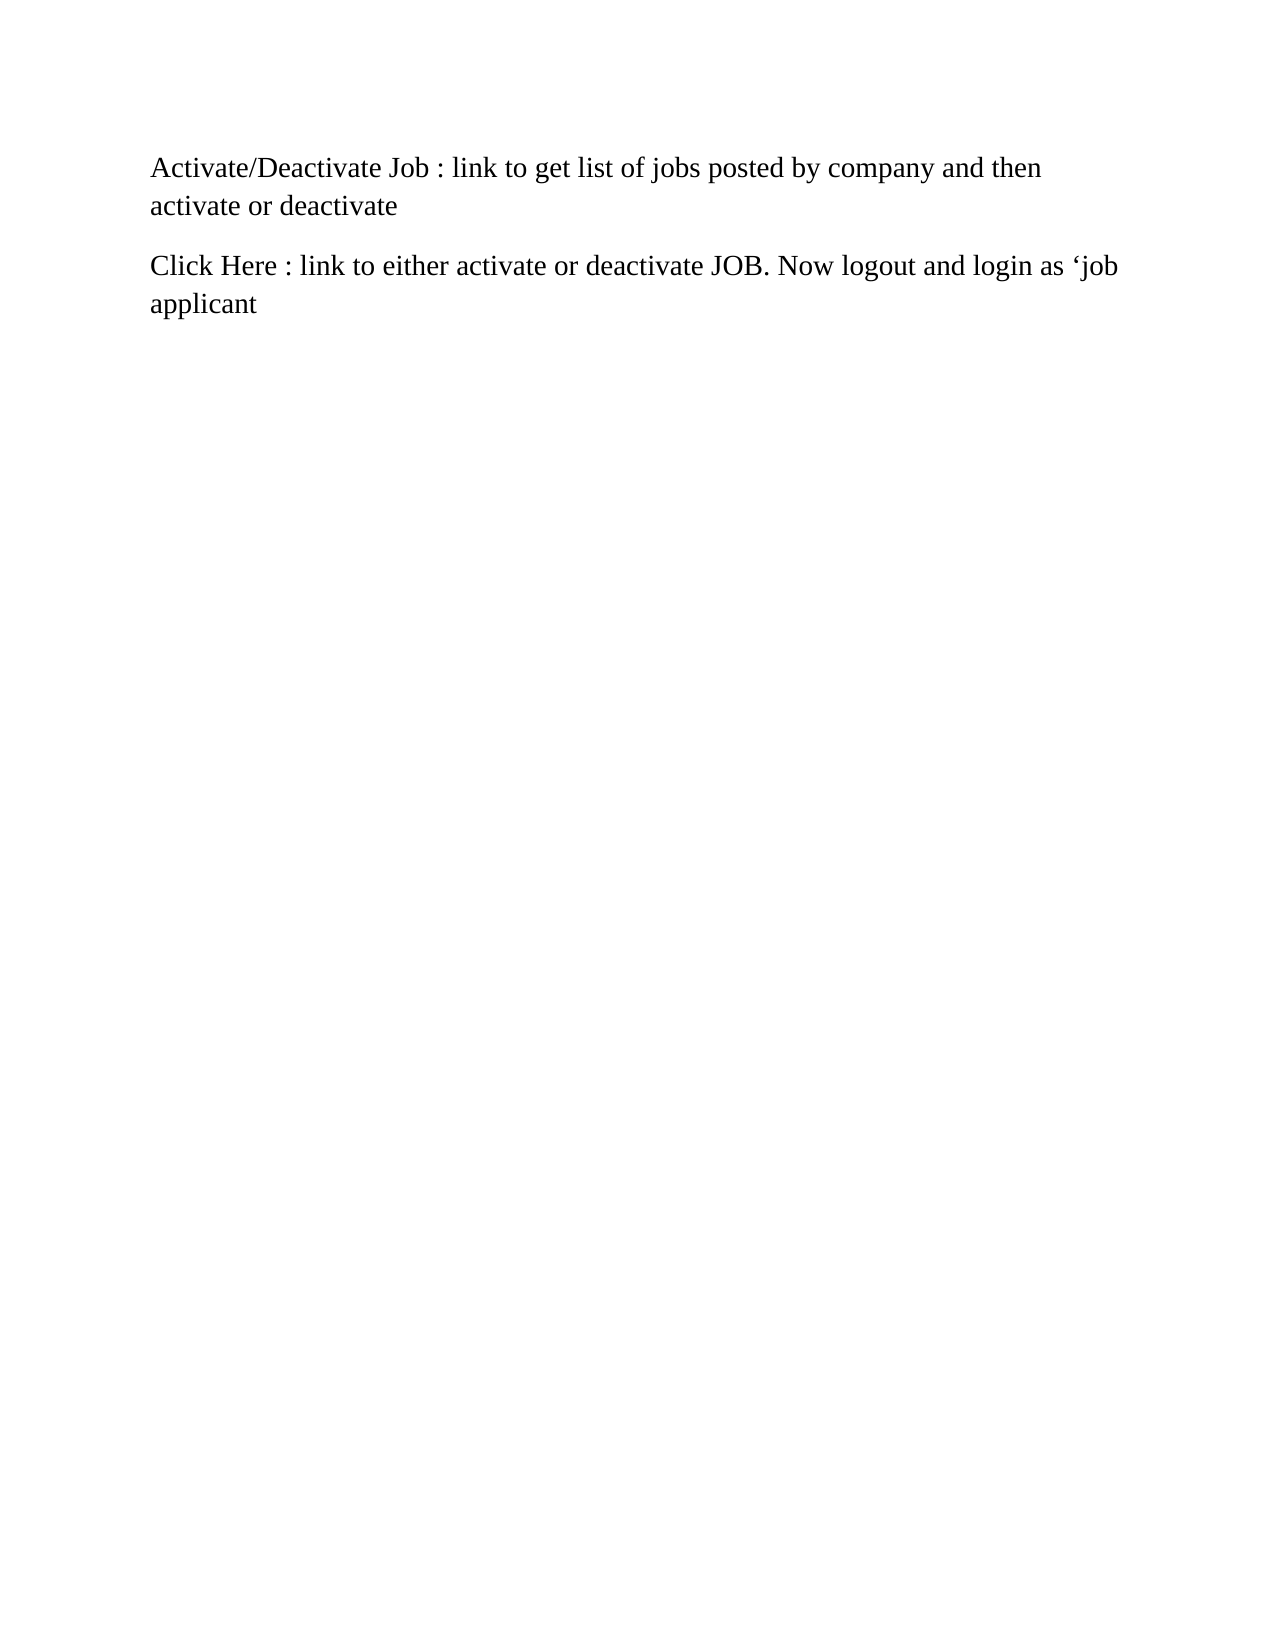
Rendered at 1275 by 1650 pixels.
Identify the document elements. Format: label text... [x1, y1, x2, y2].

text Click Here : link to either activate or deactivate JOB. Now logout and login as ‘job applicant [150, 248, 1125, 320]
text Activate/Deactivate Job : link to get list of jobs posted by company and then activate or deactivate [150, 150, 1125, 222]
